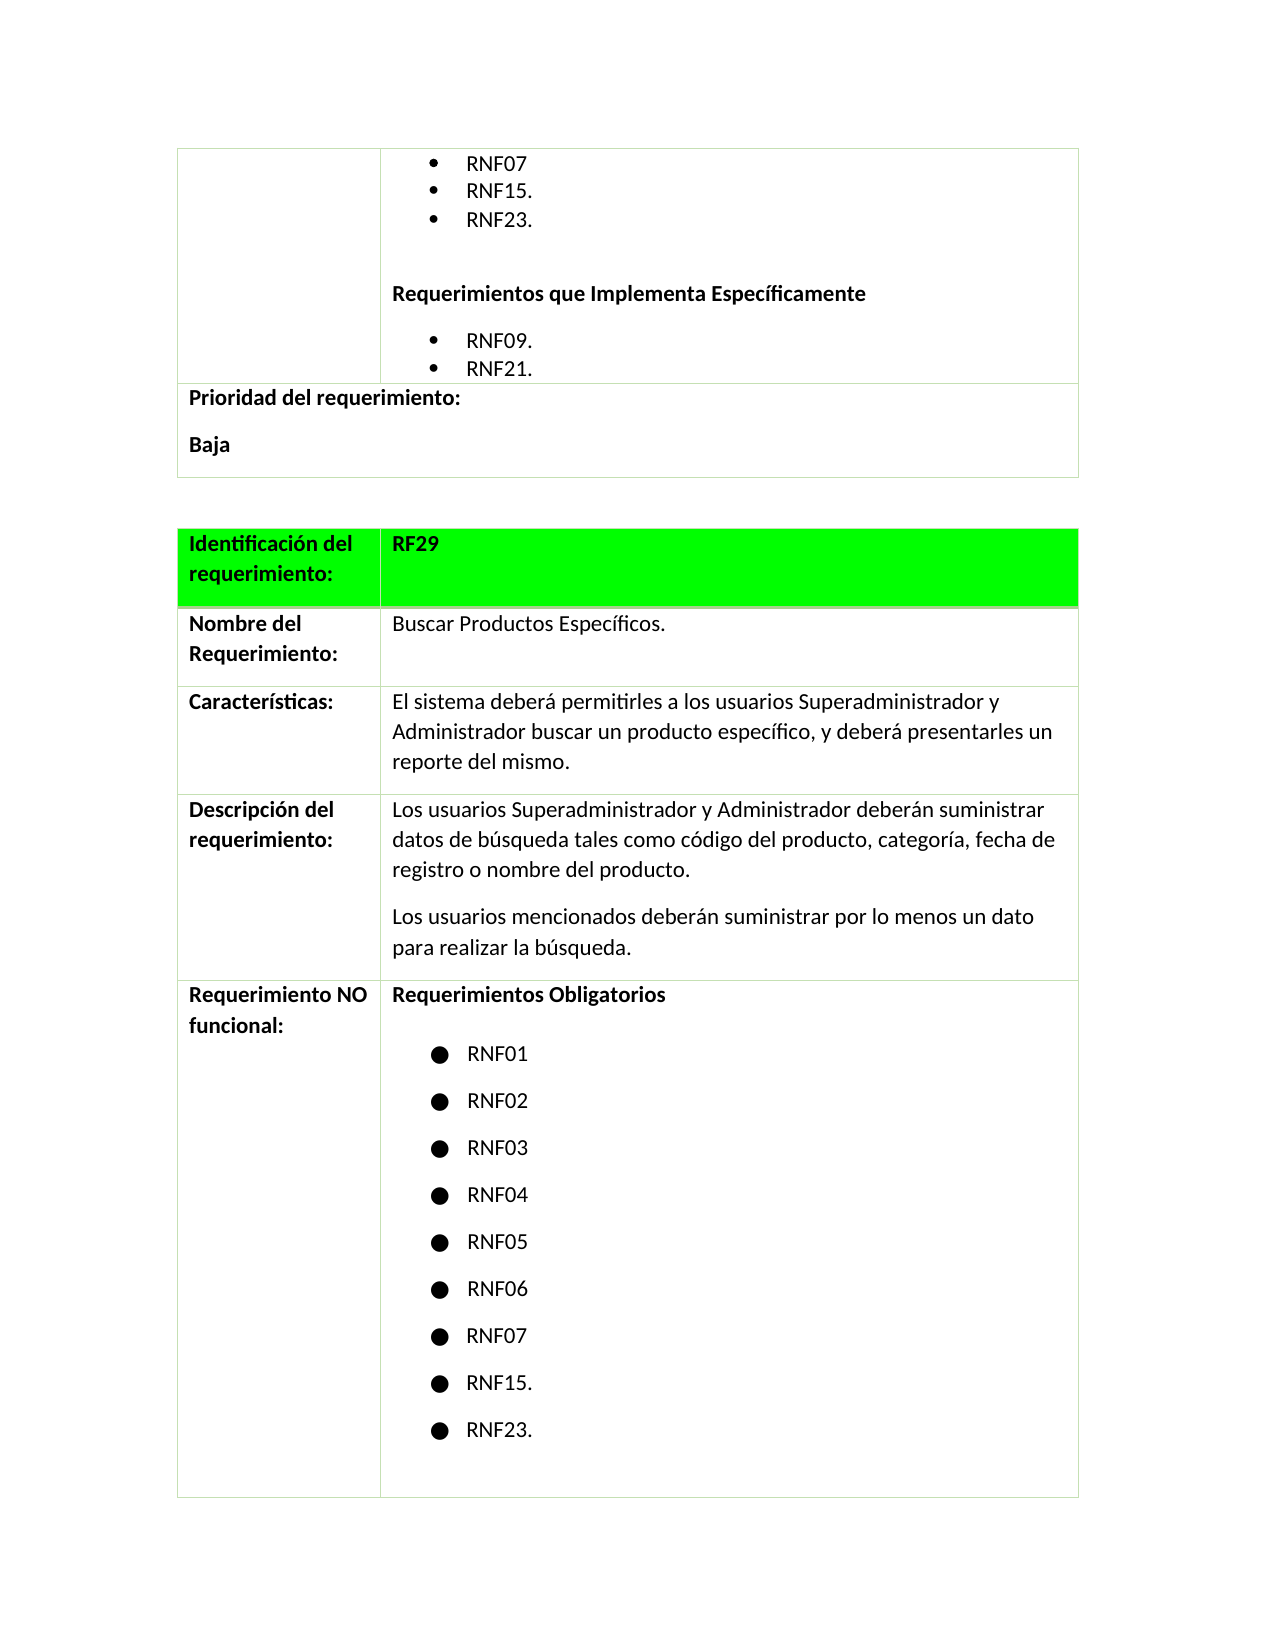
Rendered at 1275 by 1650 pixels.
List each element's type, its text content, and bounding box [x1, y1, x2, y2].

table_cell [381, 149, 1078, 382]
table_header RF29 [381, 529, 1078, 606]
table_cell Buscar Productos Específicos. [381, 609, 1078, 686]
table_cell Nombre del Requerimiento: [178, 609, 380, 686]
table_cell El sistema deberá permitirles a los usuarios Superadministrador y Administrador buscar un producto específico, y deberá presentarles un reporte del mismo. [381, 687, 1078, 794]
table_cell Características: [178, 687, 380, 794]
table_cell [381, 981, 1078, 1497]
table_cell Los usuarios Superadministrador y Administrador deberán suministrar datos de búsqueda tales como código del producto, categoría, fecha de registro o nombre del producto. Los usuarios mencionados deberán suministrar por lo menos un dato para realizar la búsqueda. [381, 795, 1078, 979]
table_header Identificación del requerimiento: [178, 529, 380, 606]
table_cell Descripción del requerimiento: [178, 795, 380, 979]
table_cell Prioridad del requerimiento: Baja [178, 384, 1078, 477]
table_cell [178, 981, 380, 1497]
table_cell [178, 149, 380, 382]
